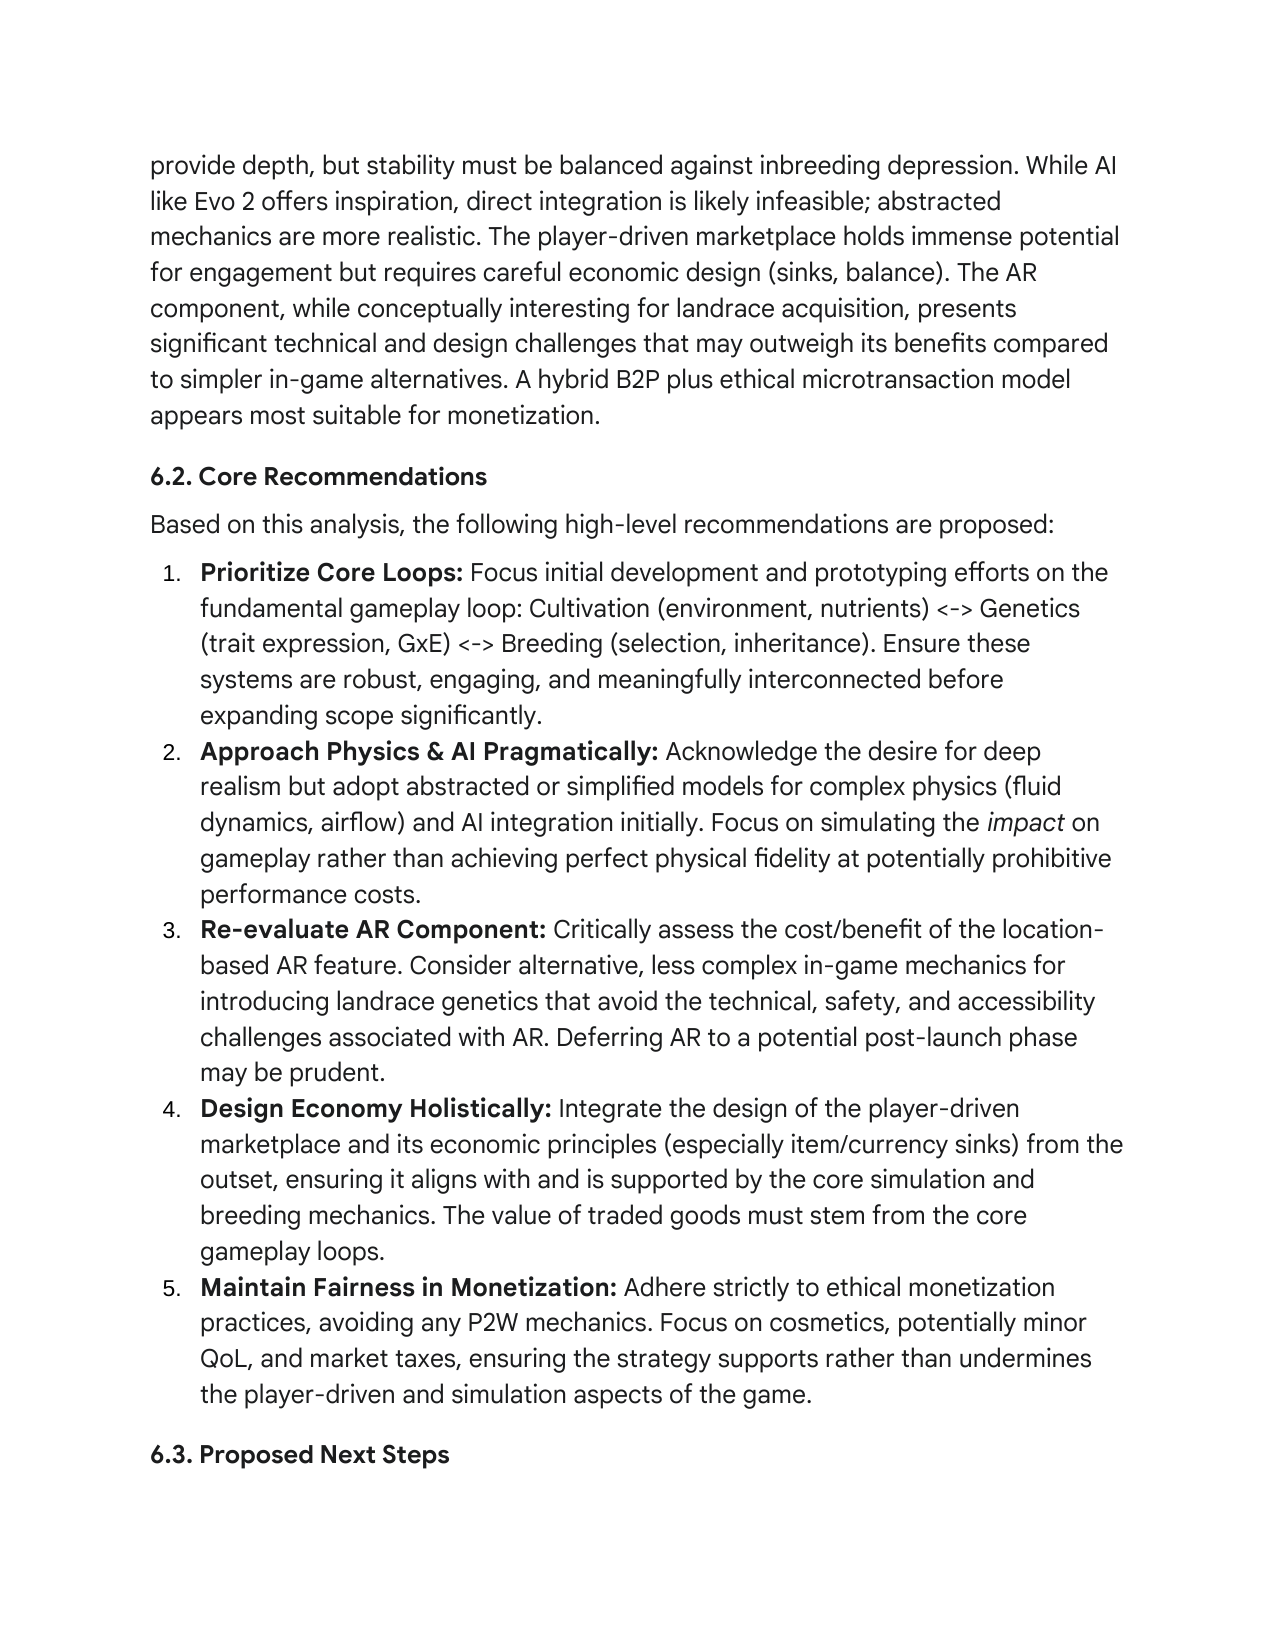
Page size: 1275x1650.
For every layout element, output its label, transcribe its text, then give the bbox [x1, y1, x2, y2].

list Design Economy Holistically: Integrate the design of the player-driven marketplace and its economic principles (especially item/currency sinks) from the outset, ensuring it aligns with and is supported by the core simulation and breeding mechanics. The value of traded goods must stem from the core gameplay loops. [162, 1093, 1125, 1267]
text Based on this analysis, the following high-level recommendations are proposed: [150, 509, 1125, 540]
list Approach Physics & AI Pragmatically: Acknowledge the desire for deep realism but adopt abstracted or simplified models for complex physics (fluid dynamics, airflow) and AI integration initially. Focus on simulating the impact on gameplay rather than achieving perfect physical fidelity at potentially prohibitive performance costs. [162, 736, 1125, 910]
list Re-evaluate AR Component: Critically assess the cost/benefit of the location-based AR feature. Consider alternative, less complex in-game mechanics for introducing landrace genetics that avoid the technical, safety, and accessibility challenges associated with AR. Deferring AR to a potential post-launch phase may be prudent. [162, 914, 1125, 1089]
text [150, 150, 1125, 431]
subtitle 6.3. Proposed Next Steps [150, 1440, 1125, 1471]
list Prioritize Core Loops: Focus initial development and prototyping efforts on the fundamental gameplay loop: Cultivation (environment, nutrients) <-> Genetics (trait expression, GxE) <-> Breeding (selection, inheritance). Ensure these systems are robust, engaging, and meaningfully interconnected before expanding scope significantly. [162, 557, 1125, 732]
list Maintain Fairness in Monetization: Adhere strictly to ethical monetization practices, avoiding any P2W mechanics. Focus on cosmetics, potentially minor QoL, and market taxes, ensuring the strategy supports rather than undermines the player-driven and simulation aspects of the game. [162, 1272, 1125, 1410]
subtitle 6.2. Core Recommendations [150, 461, 1125, 492]
